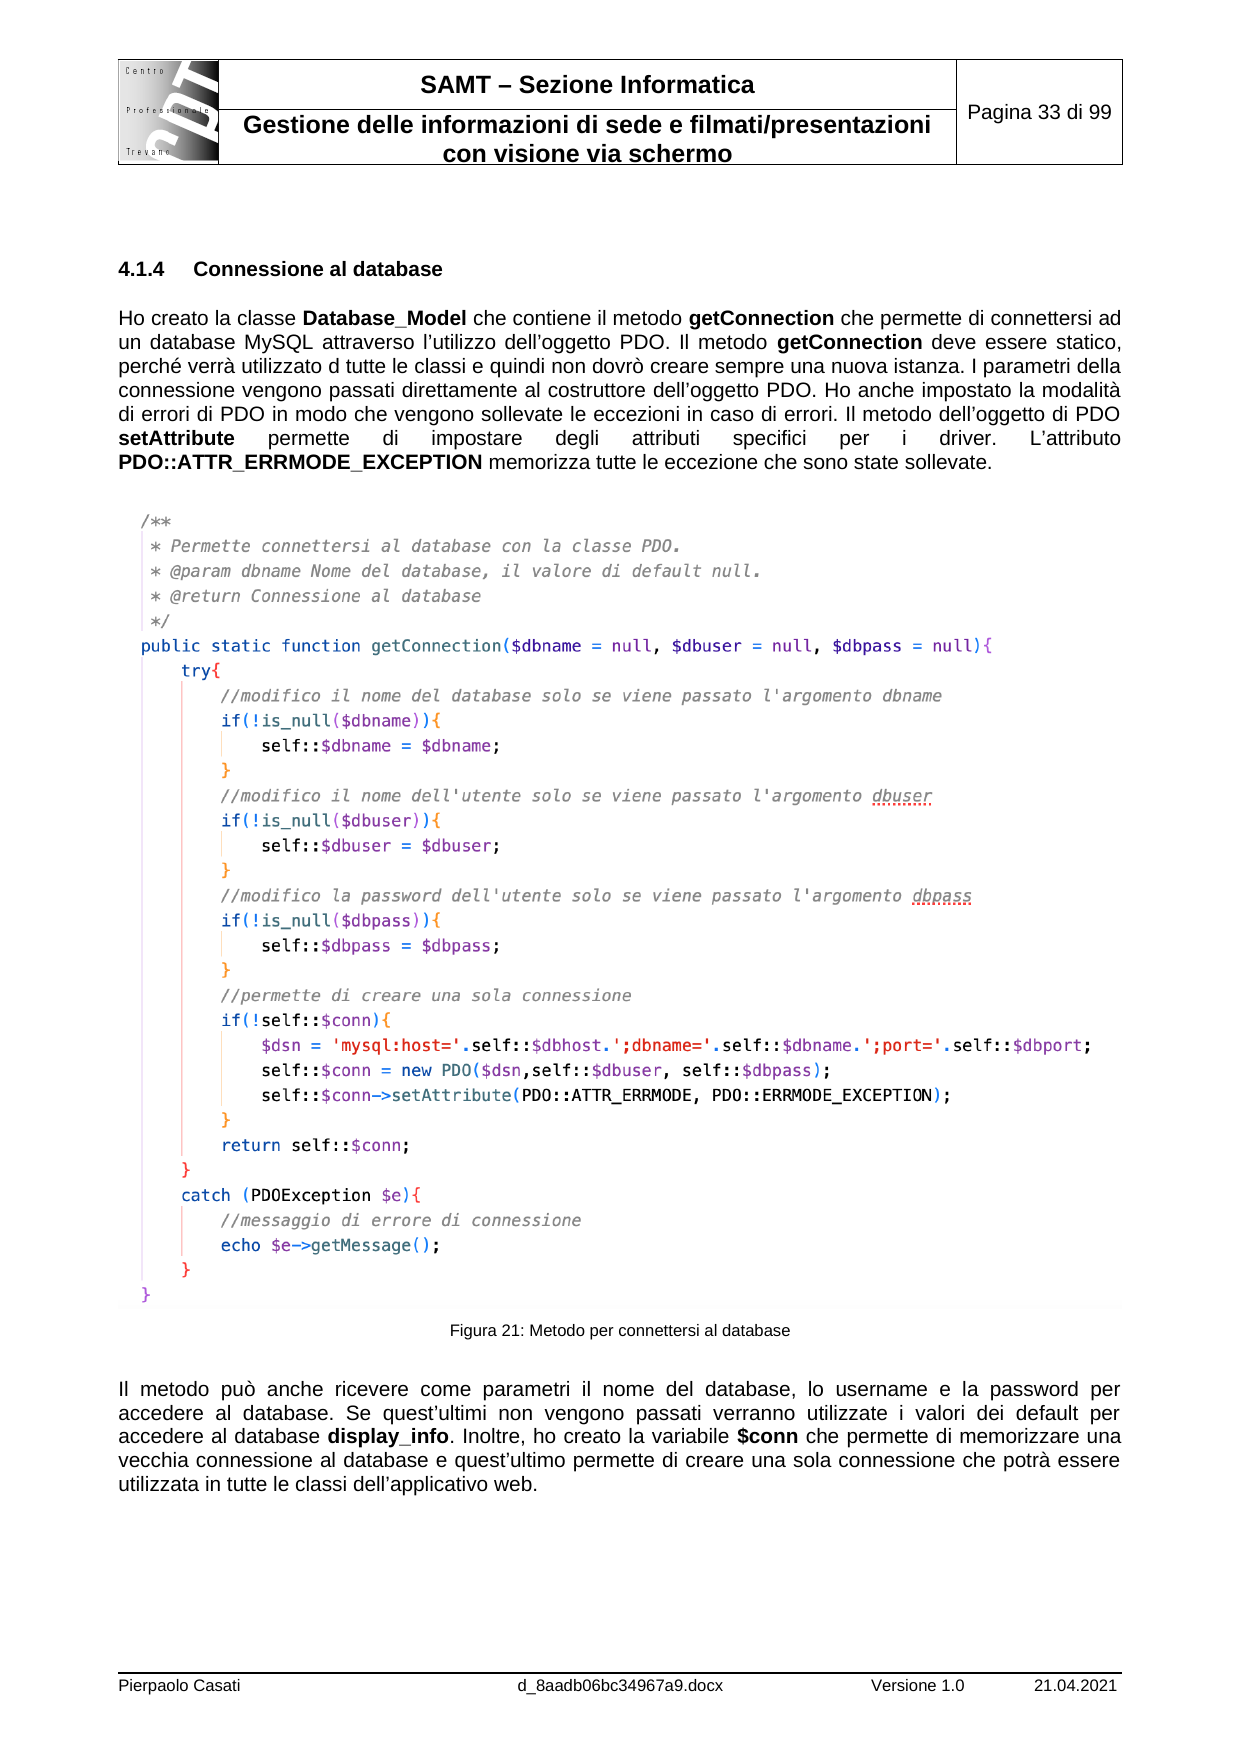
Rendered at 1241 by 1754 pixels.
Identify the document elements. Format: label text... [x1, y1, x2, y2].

text Figura 21: Metodo per connettersi al database [118, 1321, 1122, 1340]
text Il metodo può anche ricevere come parametri il nome del database, lo username e la password per accedere al database. Se quest’ultimi non vengono passati verranno utilizzate i valori dei default per accedere al database display_info. Inoltre, ho creato la variabile $conn che permette di memorizzare una vecchia connessione al database e quest’ultimo permette di creare una sola connessione che potrà essere utilizzata in tutte le classi dell’applicativo web. [118, 1376, 1122, 1496]
subtitle Connessione al database [118, 257, 1122, 281]
picture [118, 60, 219, 161]
picture [118, 497, 1123, 1309]
text Ho creato la classe Database_Model che contiene il metodo getConnection che permette di connettersi ad un database MySQL attraverso l’utilizzo dell’oggetto PDO. Il metodo getConnection deve essere statico, perché verrà utilizzato d tutte le classi e quindi non dovrò creare sempre una nuova istanza. I parametri della connessione vengono passati direttamente al costruttore dell’oggetto PDO. Ho anche impostato la modalità di errori di PDO in modo che vengono sollevate le eccezioni in caso di errori. Il metodo dell’oggetto di PDO setAttribute permette di impostare degli attributi specifici per i driver. L’attributo PDO::ATTR_ERRMODE_EXCEPTION memorizza tutte le eccezione che sono state sollevate. [118, 306, 1122, 473]
